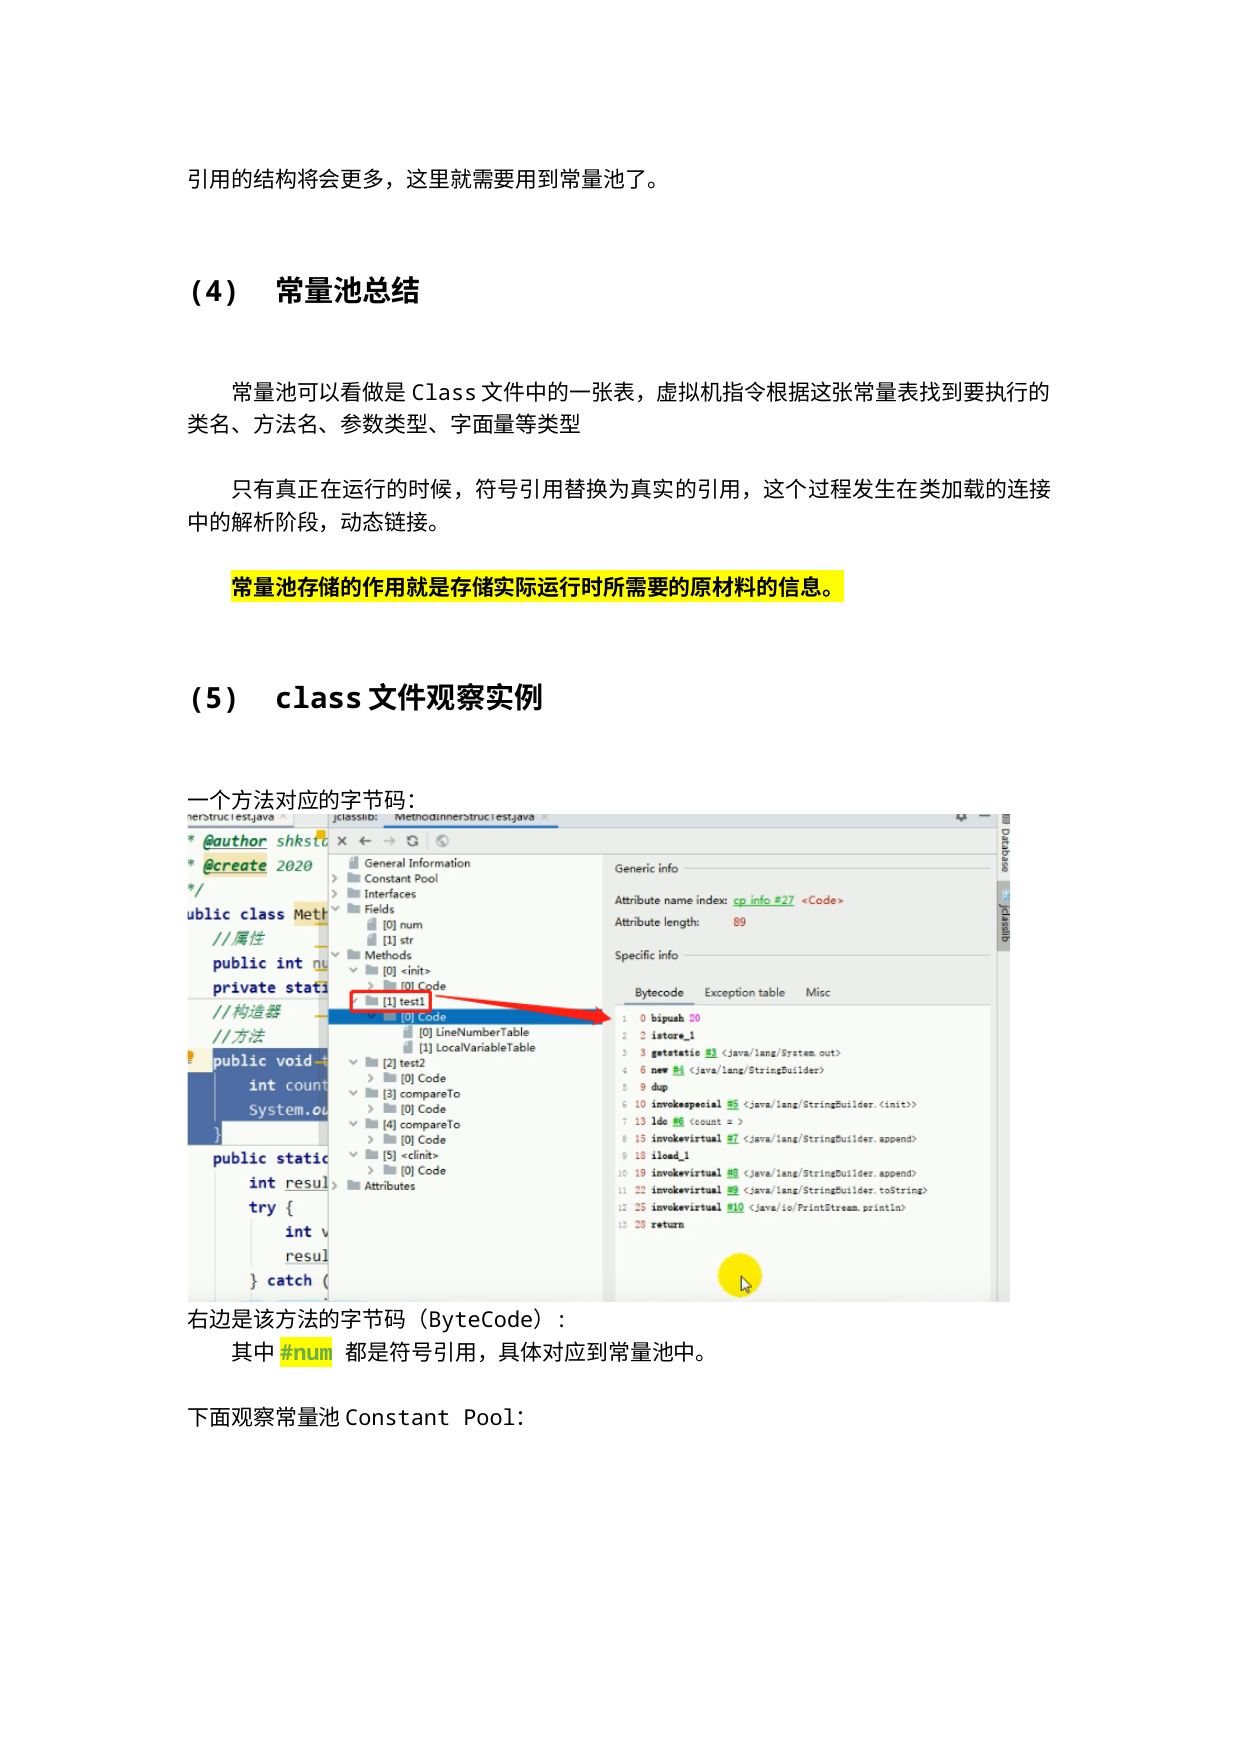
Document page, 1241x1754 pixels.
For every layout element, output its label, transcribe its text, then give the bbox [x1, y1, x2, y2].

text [187, 162, 1053, 194]
text 常量池存储的作用就是存储实际运行时所需要的原材料的信息。 [187, 569, 1053, 602]
subtitle class文件观察实例 [187, 664, 1053, 729]
text 一个方法对应的字节码： [187, 782, 1053, 815]
text 下面观察常量池Constant Pool： [187, 1400, 1053, 1432]
text 右边是该方法的字节码（ByteCode）: [187, 1302, 1053, 1335]
text 常量池可以看做是Class文件中的一张表，虚拟机指令根据这张常量表找到要执行的类名、方法名、参数类型、字面量等类型 [187, 374, 1053, 439]
text 只有真正在运行的时候，符号引用替换为真实的引用，这个过程发生在类加载的连接中的解析阶段，动态链接。 [187, 472, 1053, 537]
subtitle 常量池总结 [187, 256, 1053, 321]
text 其中 #num 都是符号引用，具体对应到常量池中。 [187, 1335, 1053, 1367]
picture [187, 814, 1011, 1302]
